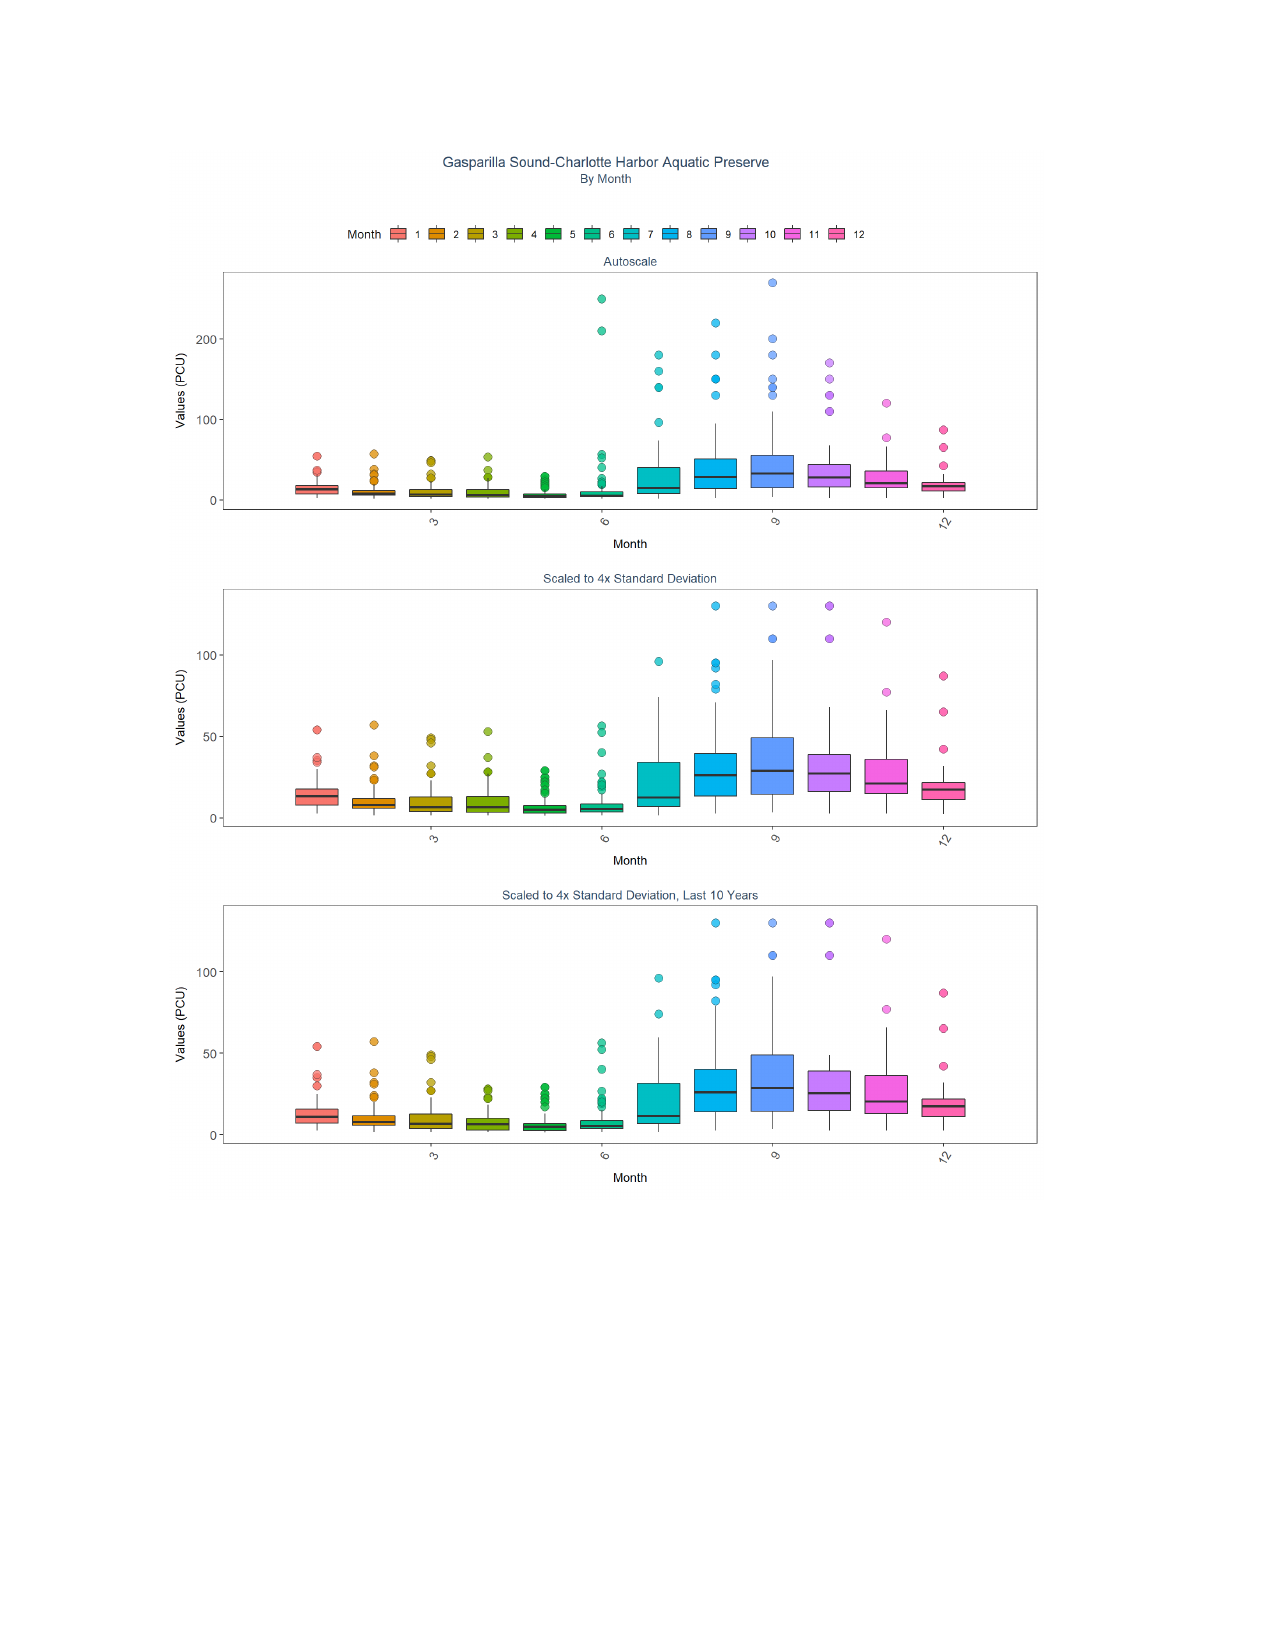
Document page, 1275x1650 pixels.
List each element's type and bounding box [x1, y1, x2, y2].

picture [168, 150, 1044, 1200]
